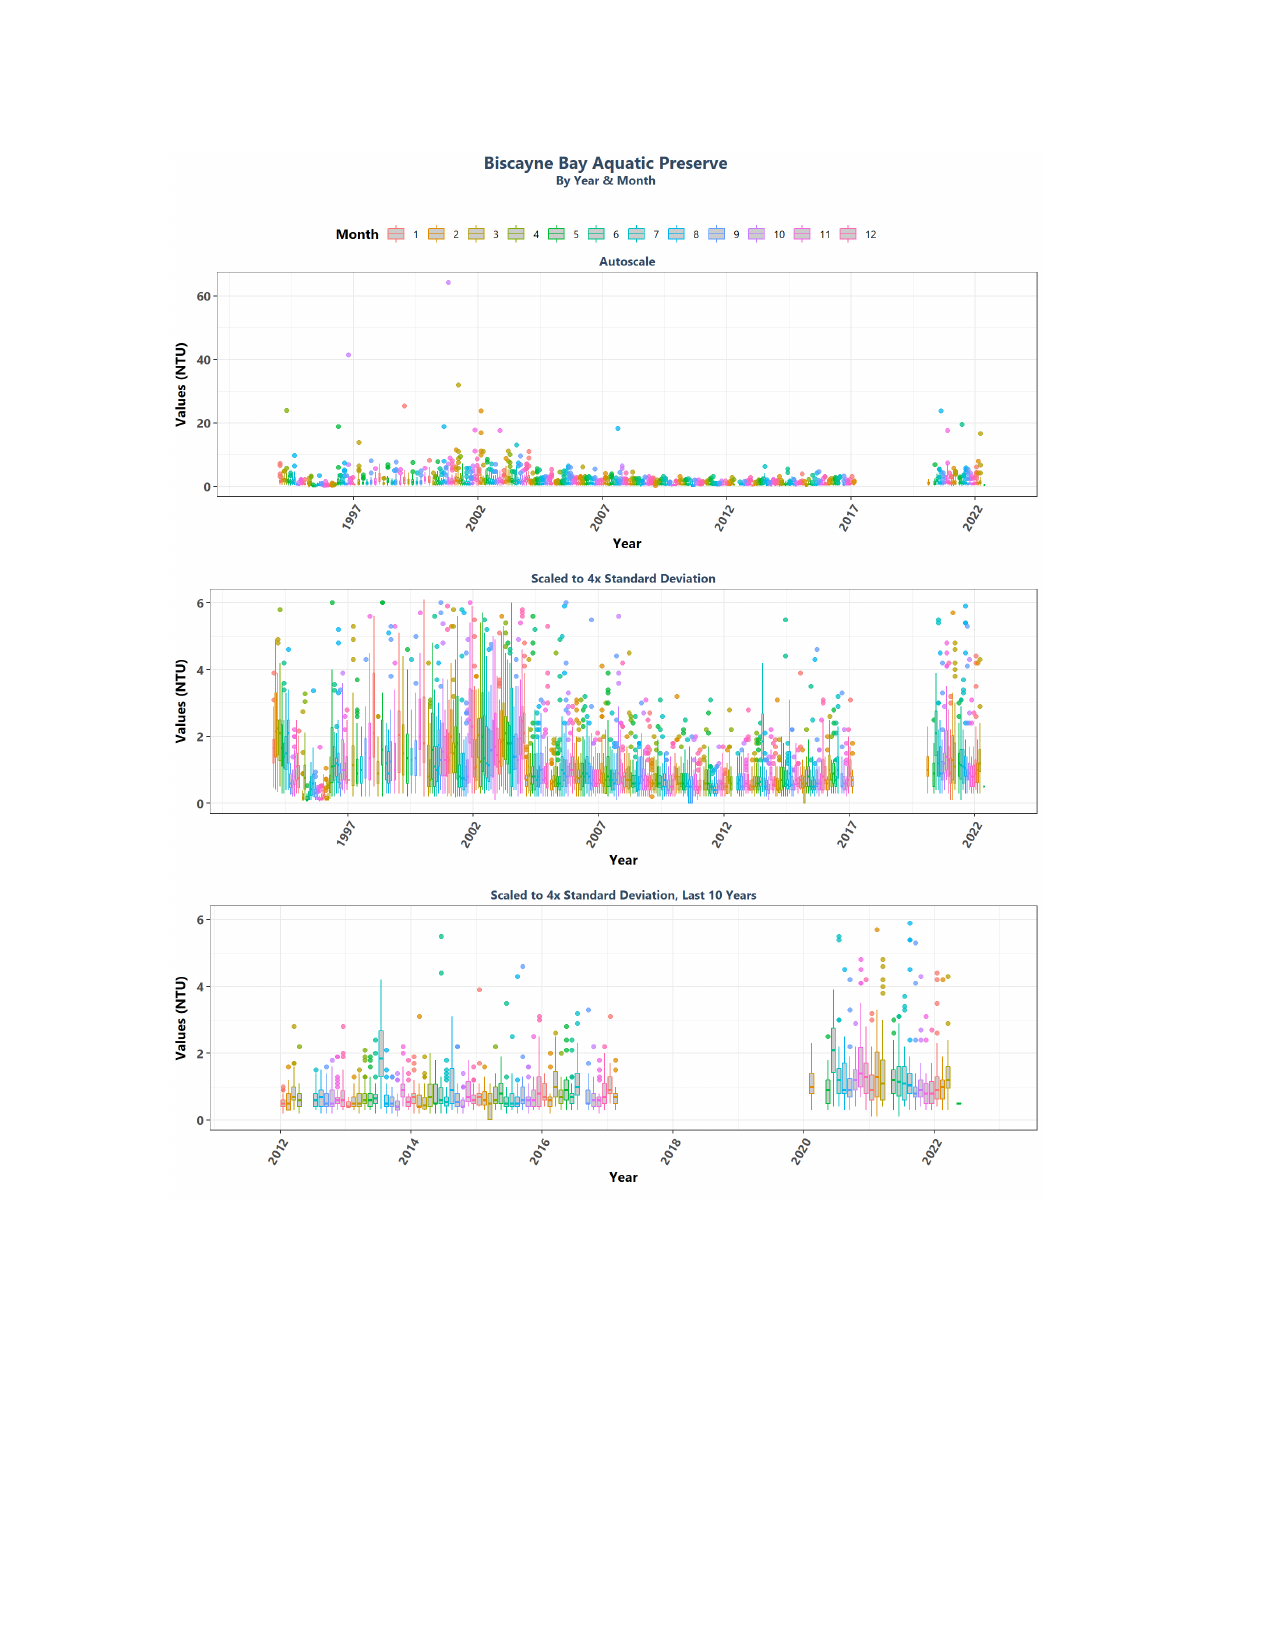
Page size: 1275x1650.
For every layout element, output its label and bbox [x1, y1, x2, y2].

picture [168, 150, 1044, 1200]
